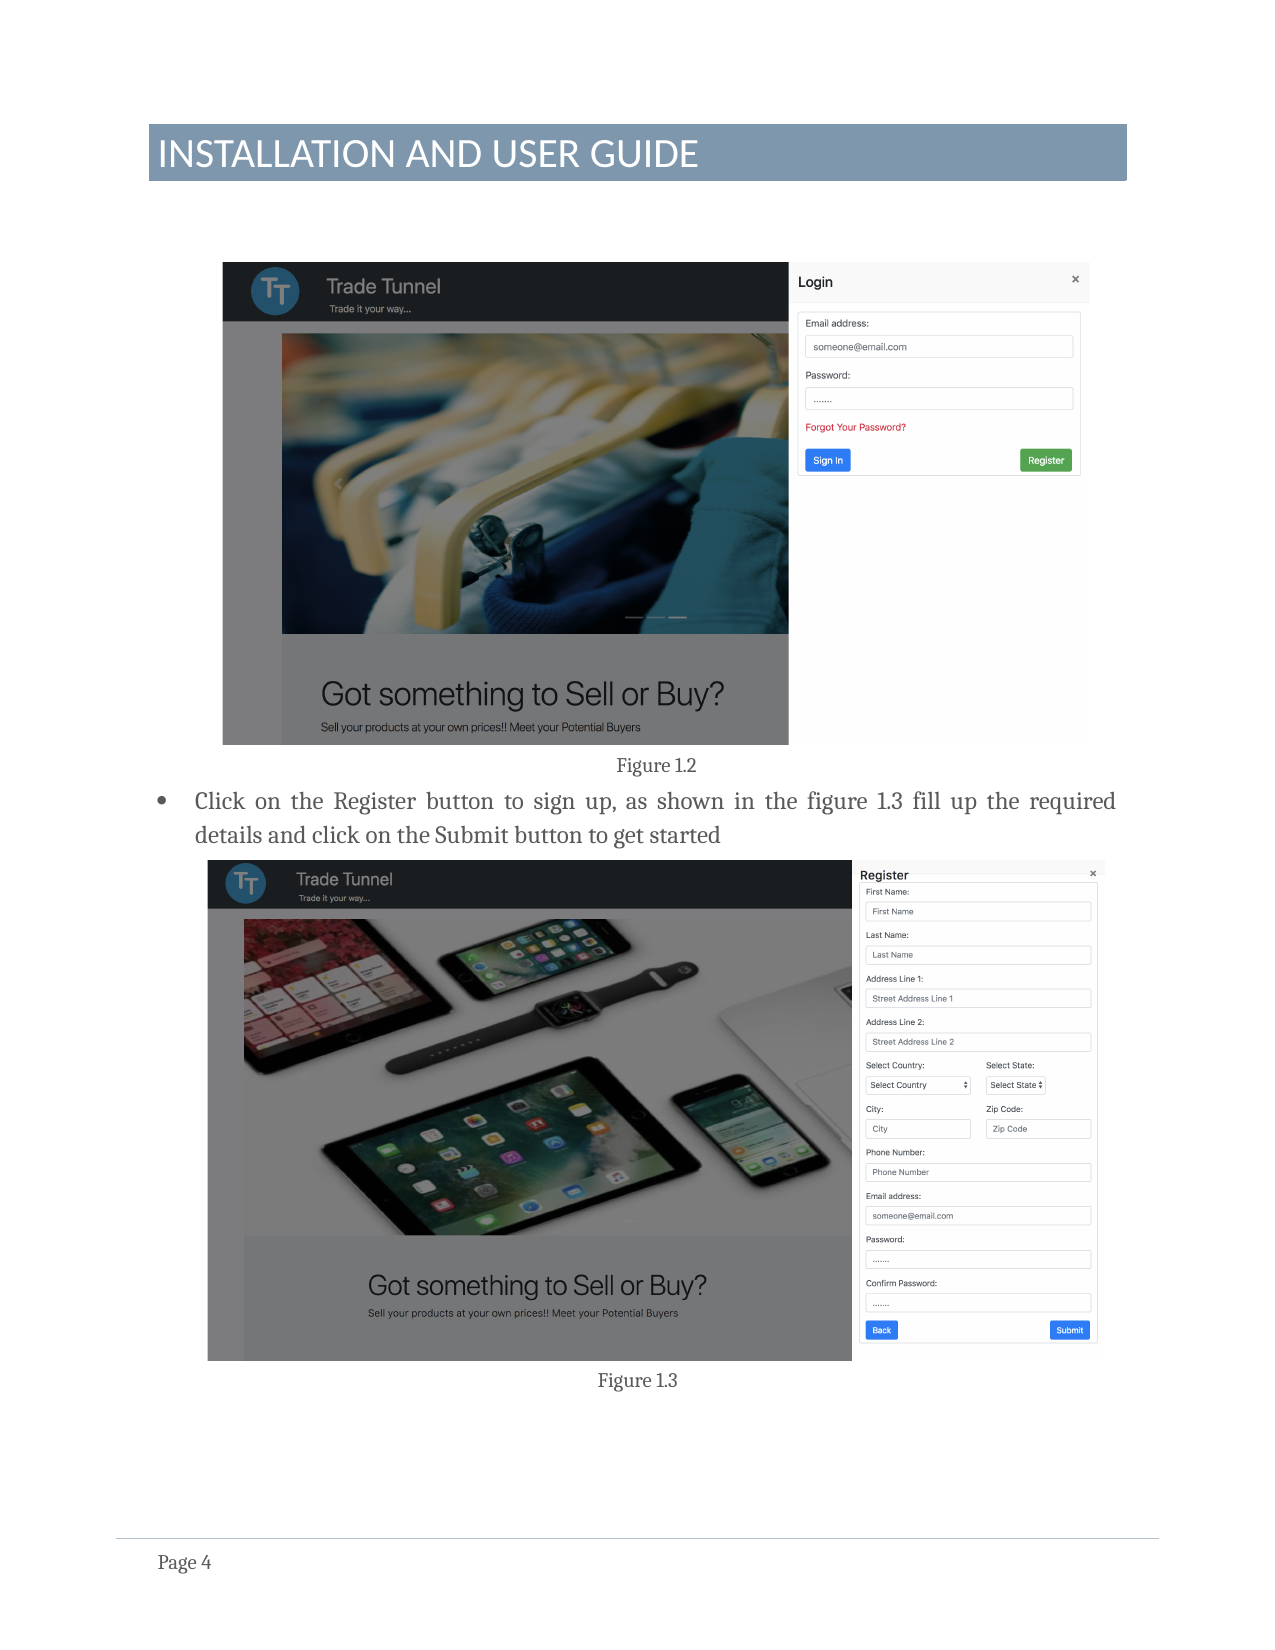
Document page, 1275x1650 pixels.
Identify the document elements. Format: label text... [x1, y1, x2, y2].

picture [222, 262, 1090, 745]
list Click on the Register button to sign up, as shown in the figure 1.3 fill up the required details and click on the Submit button to get started [157, 787, 1117, 850]
list Figure 1.3 [157, 1369, 1117, 1393]
list Figure 1.2 [195, 754, 1117, 778]
picture [207, 860, 1105, 1361]
